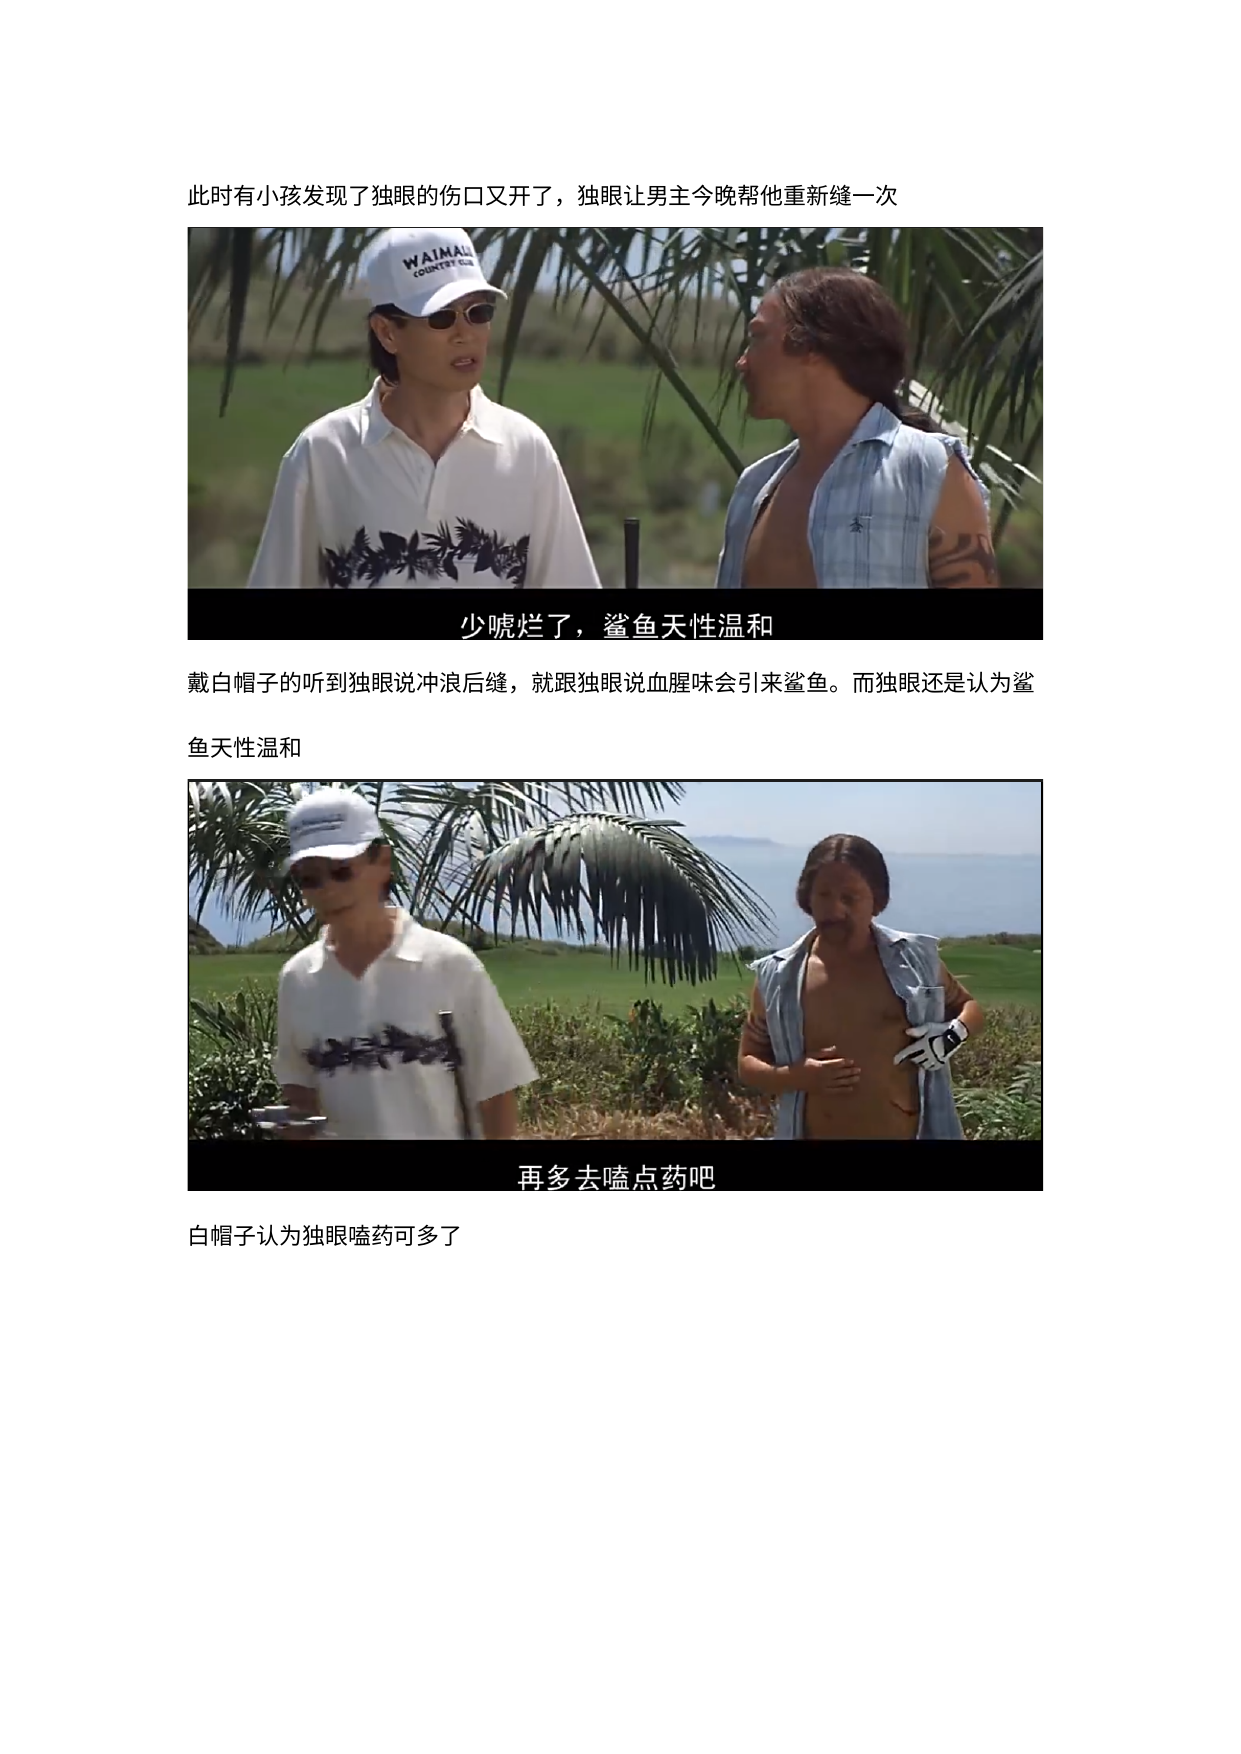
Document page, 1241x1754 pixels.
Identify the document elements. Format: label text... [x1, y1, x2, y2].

picture [187, 227, 1044, 640]
text 白帽子认为独眼嗑药可多了 [187, 1202, 1053, 1267]
text 戴白帽子的听到独眼说冲浪后缝，就跟独眼说血腥味会引来鲨鱼。而独眼还是认为鲨鱼天性温和 [187, 649, 1053, 779]
text 此时有小孩发现了独眼的伤口又开了，独眼让男主今晚帮他重新缝一次 [187, 162, 1053, 227]
picture [187, 779, 1044, 1191]
